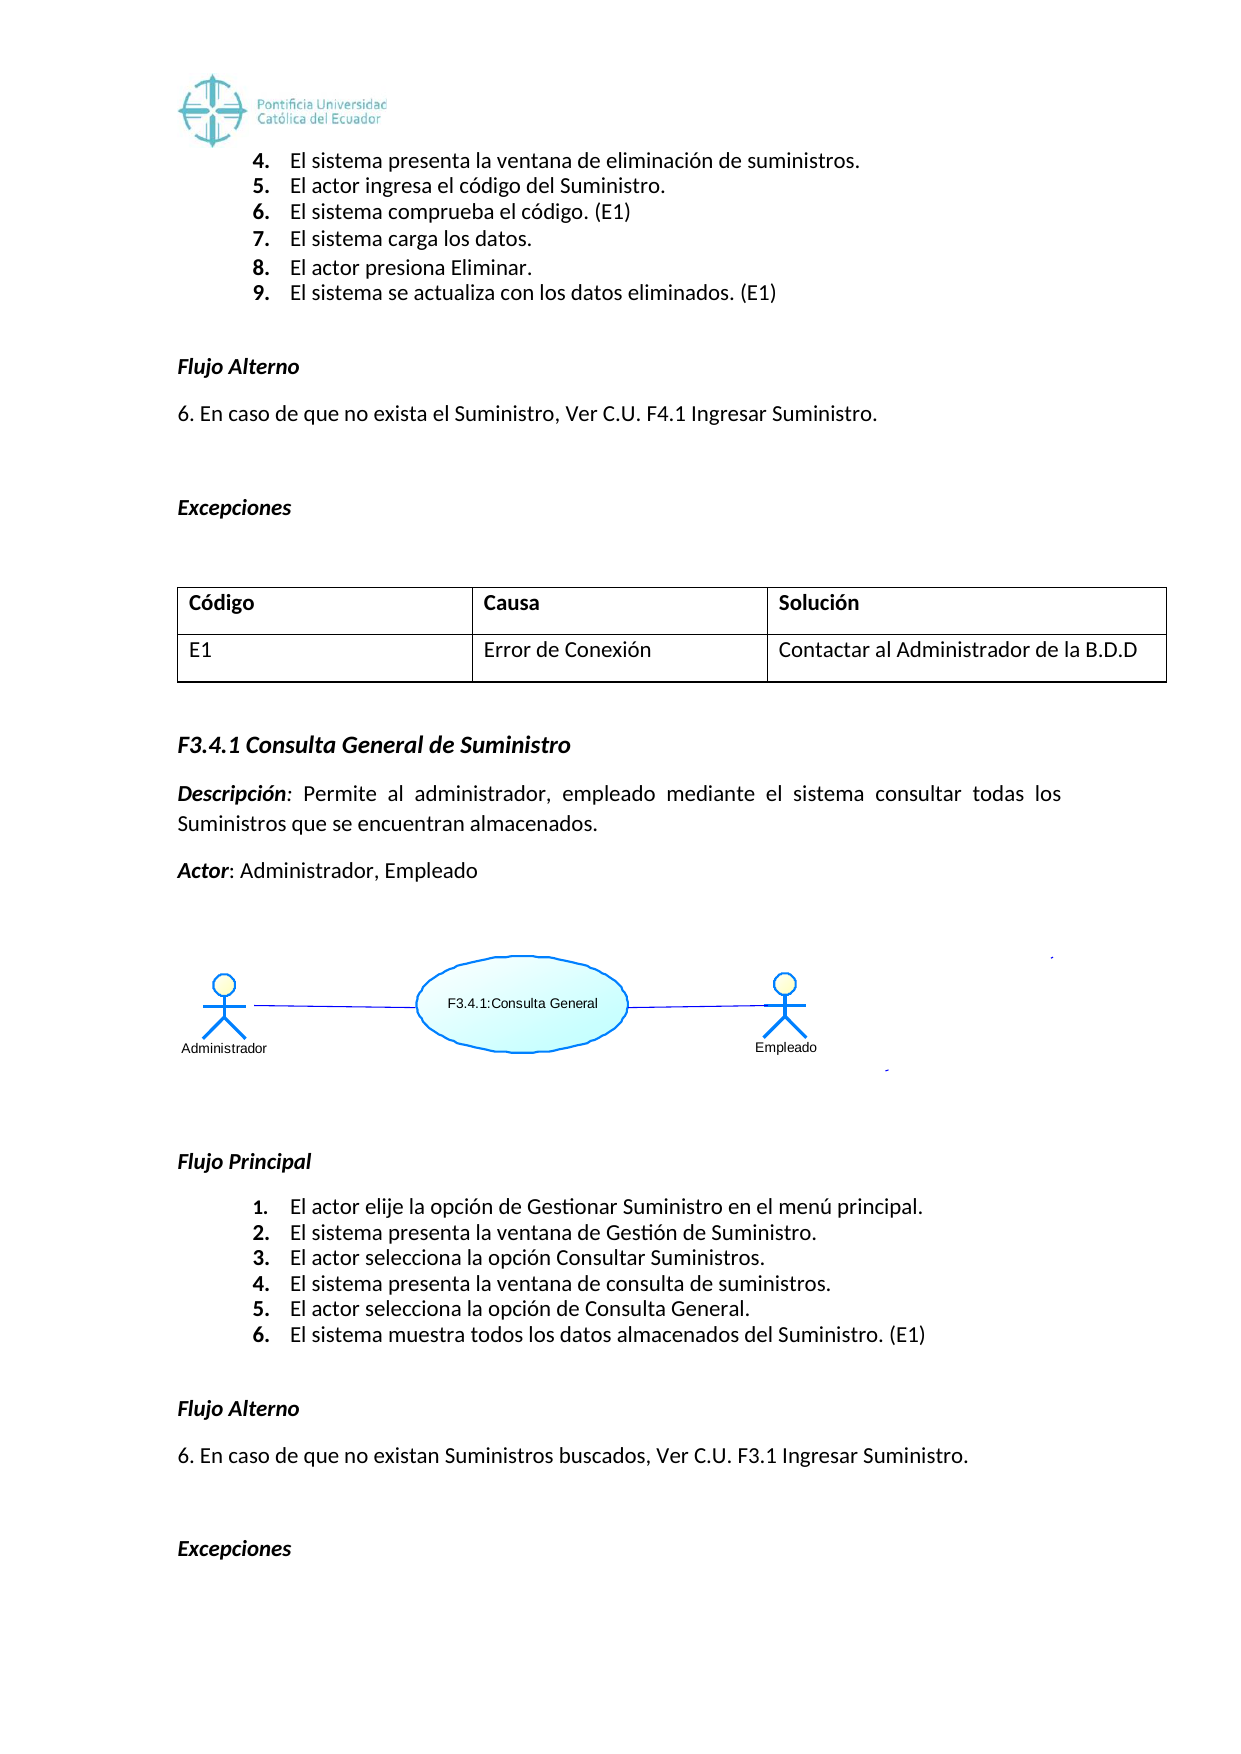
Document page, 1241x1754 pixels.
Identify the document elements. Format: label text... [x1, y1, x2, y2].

text Excepciones [177, 493, 1063, 521]
text Flujo Alterno [177, 352, 1063, 380]
text Descripción: Permite al administrador, empleado mediante el sistema consultar todas los Suministros que se encuentran almacenados. [177, 779, 1063, 837]
text 6. En caso de que no existan Suministros buscados, Ver C.U. F3.1 Ingresar Suministro. [177, 1441, 1063, 1469]
text Flujo Principal [177, 1147, 1063, 1175]
text 6. En caso de que no exista el Suministro, Ver C.U. F4.1 Ingresar Suministro. [177, 399, 1063, 427]
list El actor elije la opción de Gestionar Suministro en el menú principal. [252, 1194, 1063, 1219]
list El sistema carga los datos. [252, 224, 1063, 252]
list El sistema muestra todos los datos almacenados del Suministro. (E1) [252, 1322, 1063, 1347]
list El sistema se actualiza con los datos eliminados. (E1) [252, 280, 1063, 306]
text F3.4.1 Consulta General de Suministro [177, 729, 1063, 760]
list El sistema presenta la ventana de Gestión de Suministro. [252, 1219, 1063, 1245]
list El actor selecciona la opción de Consulta General. [252, 1296, 1063, 1322]
text Excepciones [177, 1534, 1063, 1563]
list El sistema presenta la ventana de eliminación de suministros. [252, 148, 1063, 173]
table_header Código [178, 588, 472, 634]
table_header Causa [473, 588, 767, 634]
list El actor presiona Eliminar. [252, 254, 1063, 280]
table_header Solución [768, 588, 1166, 634]
list El actor ingresa el código del Suministro. [252, 173, 1063, 199]
list El actor selecciona la opción Consultar Suministros. [252, 1245, 1063, 1271]
text Actor: Administrador, Empleado [177, 856, 1063, 884]
list El sistema comprueba el código. (E1) [252, 199, 1063, 224]
list El sistema presenta la ventana de consulta de suministros. [252, 1271, 1063, 1296]
table_cell Error de Conexión [473, 635, 767, 681]
table_cell Contactar al Administrador de la B.D.D [768, 635, 1166, 681]
picture [177, 73, 387, 148]
table_cell E1 [178, 635, 472, 681]
text Flujo Alterno [177, 1394, 1063, 1422]
